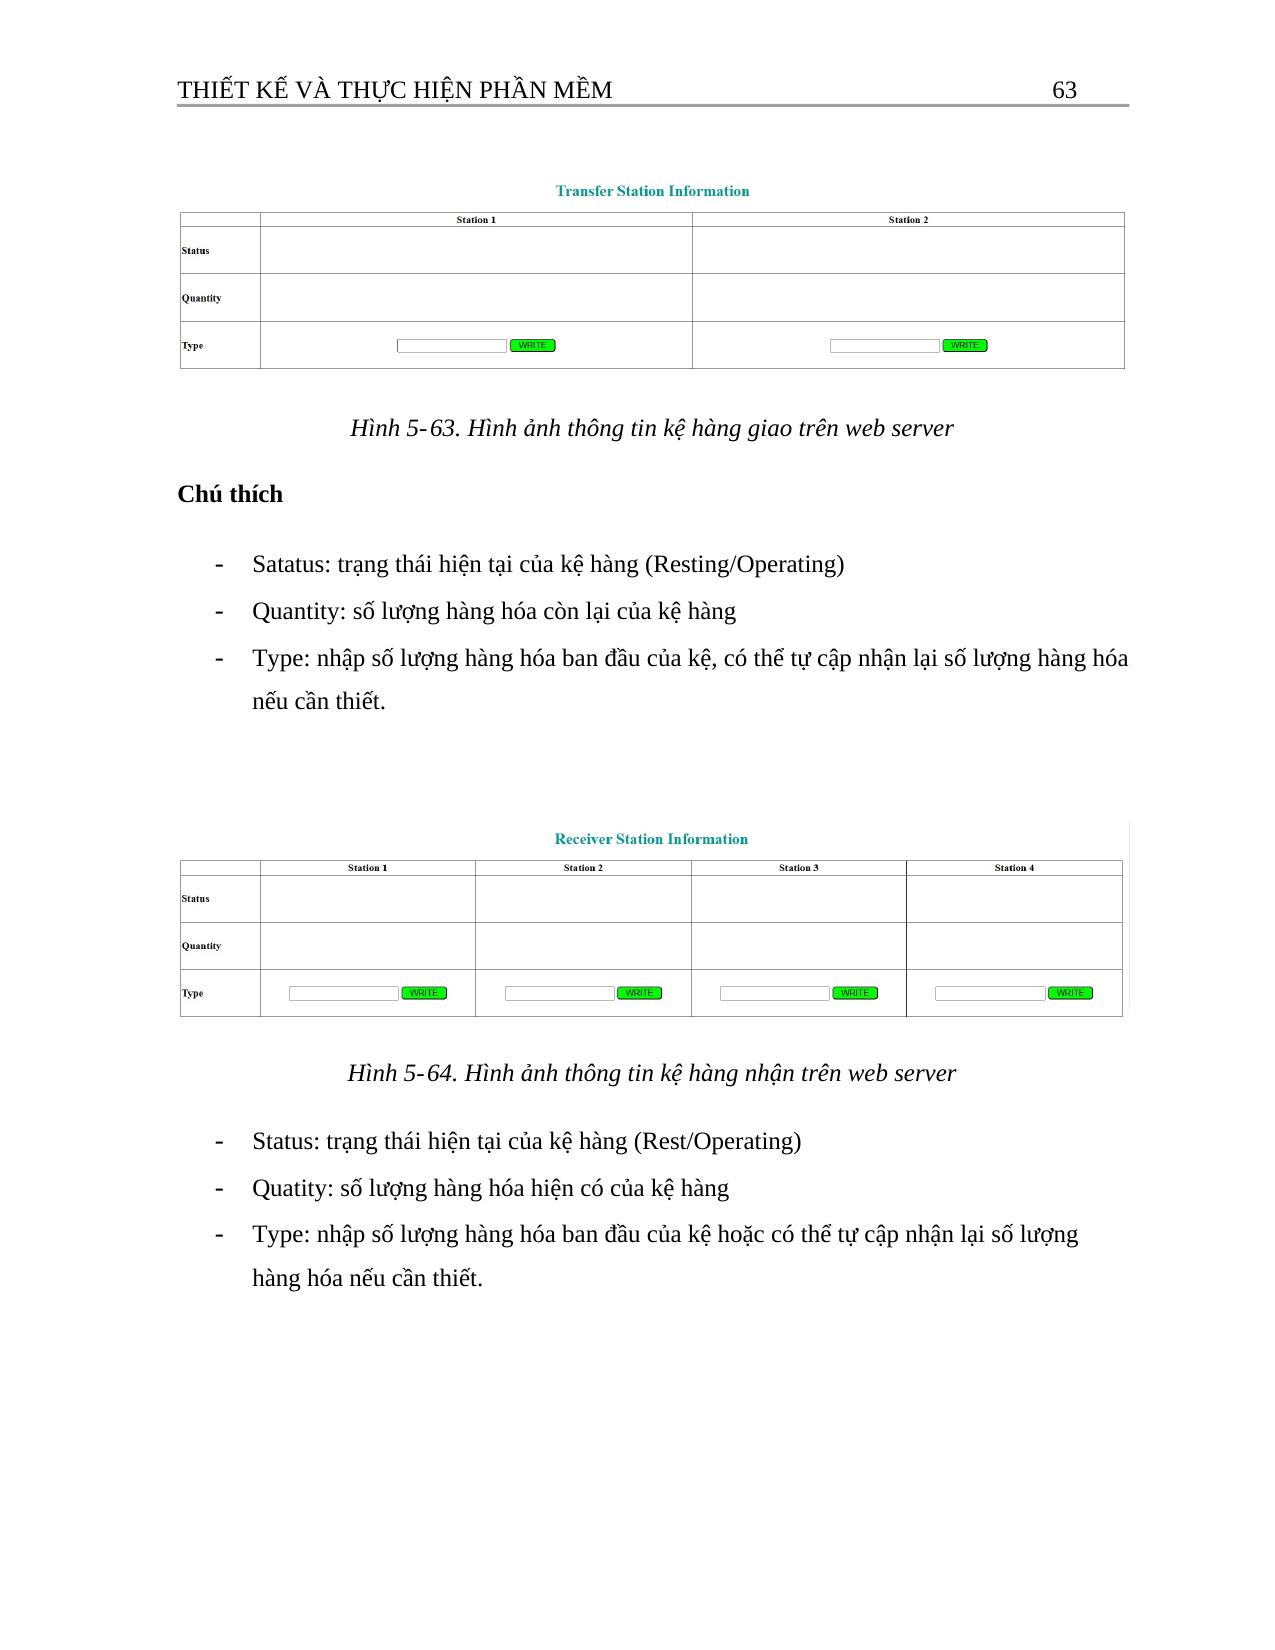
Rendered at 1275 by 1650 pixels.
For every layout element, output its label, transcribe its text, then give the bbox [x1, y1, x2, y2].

list Type: nhập số lượng hàng hóa ban đầu của kệ hoặc có thể tự cập nhận lại số lượng hàng hóa nếu cần thiết. [214, 1217, 1129, 1292]
picture [177, 177, 1130, 374]
list Satatus: trạng thái hiện tại của kệ hàng (Resting/Operating) [214, 547, 1129, 579]
list Type: nhập số lượng hàng hóa ban đầu của kệ, có thể tự cập nhận lại số lượng hàng hóa nếu cần thiết. [214, 641, 1129, 715]
list Quatity: số lượng hàng hóa hiện có của kệ hàng [214, 1171, 1129, 1202]
text Chú thích [177, 479, 1129, 508]
list Quantity: số lượng hàng hóa còn lại của kệ hàng [214, 594, 1129, 625]
list Status: trạng thái hiện tại của kệ hàng (Rest/Operating) [214, 1124, 1129, 1155]
picture [177, 822, 1130, 1019]
